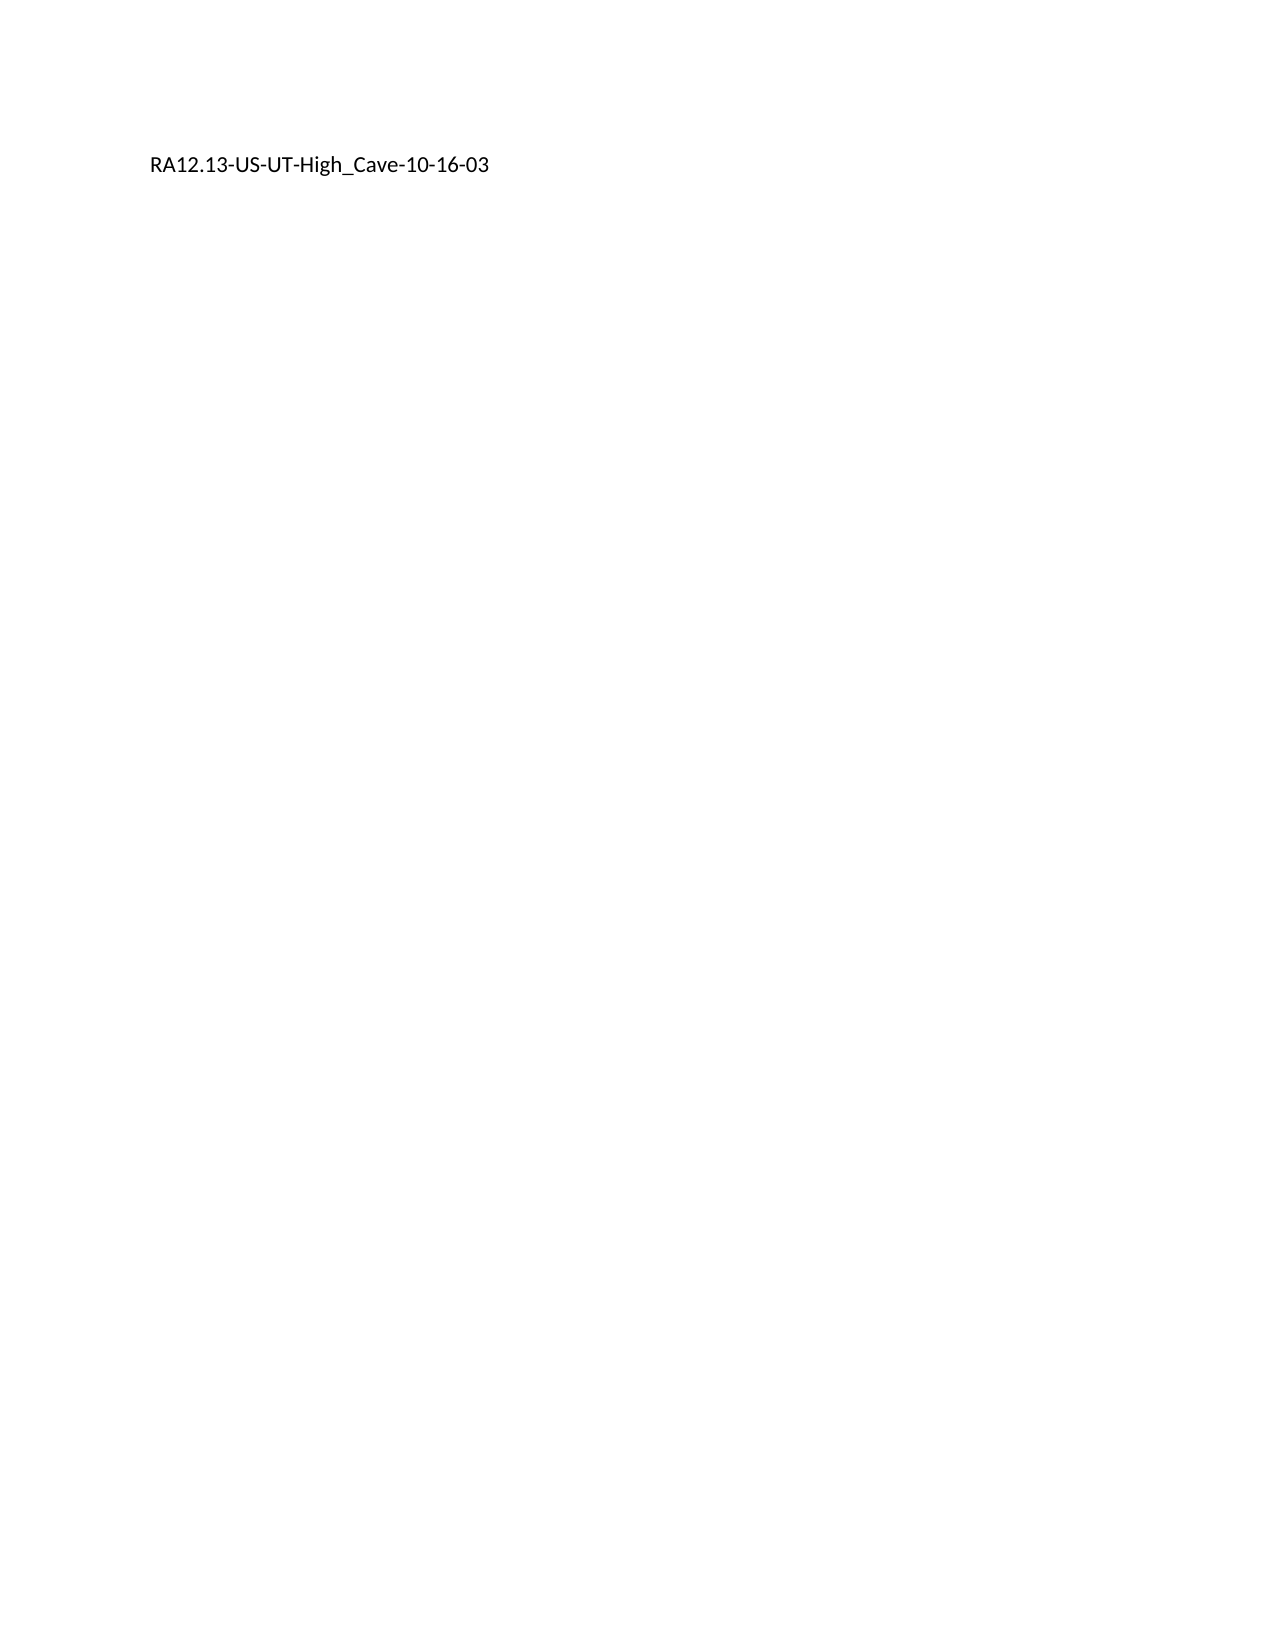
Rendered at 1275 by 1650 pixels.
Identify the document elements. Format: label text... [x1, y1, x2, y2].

text RA12.13-US-UT-High_Cave-10-16-03 [150, 150, 1125, 178]
